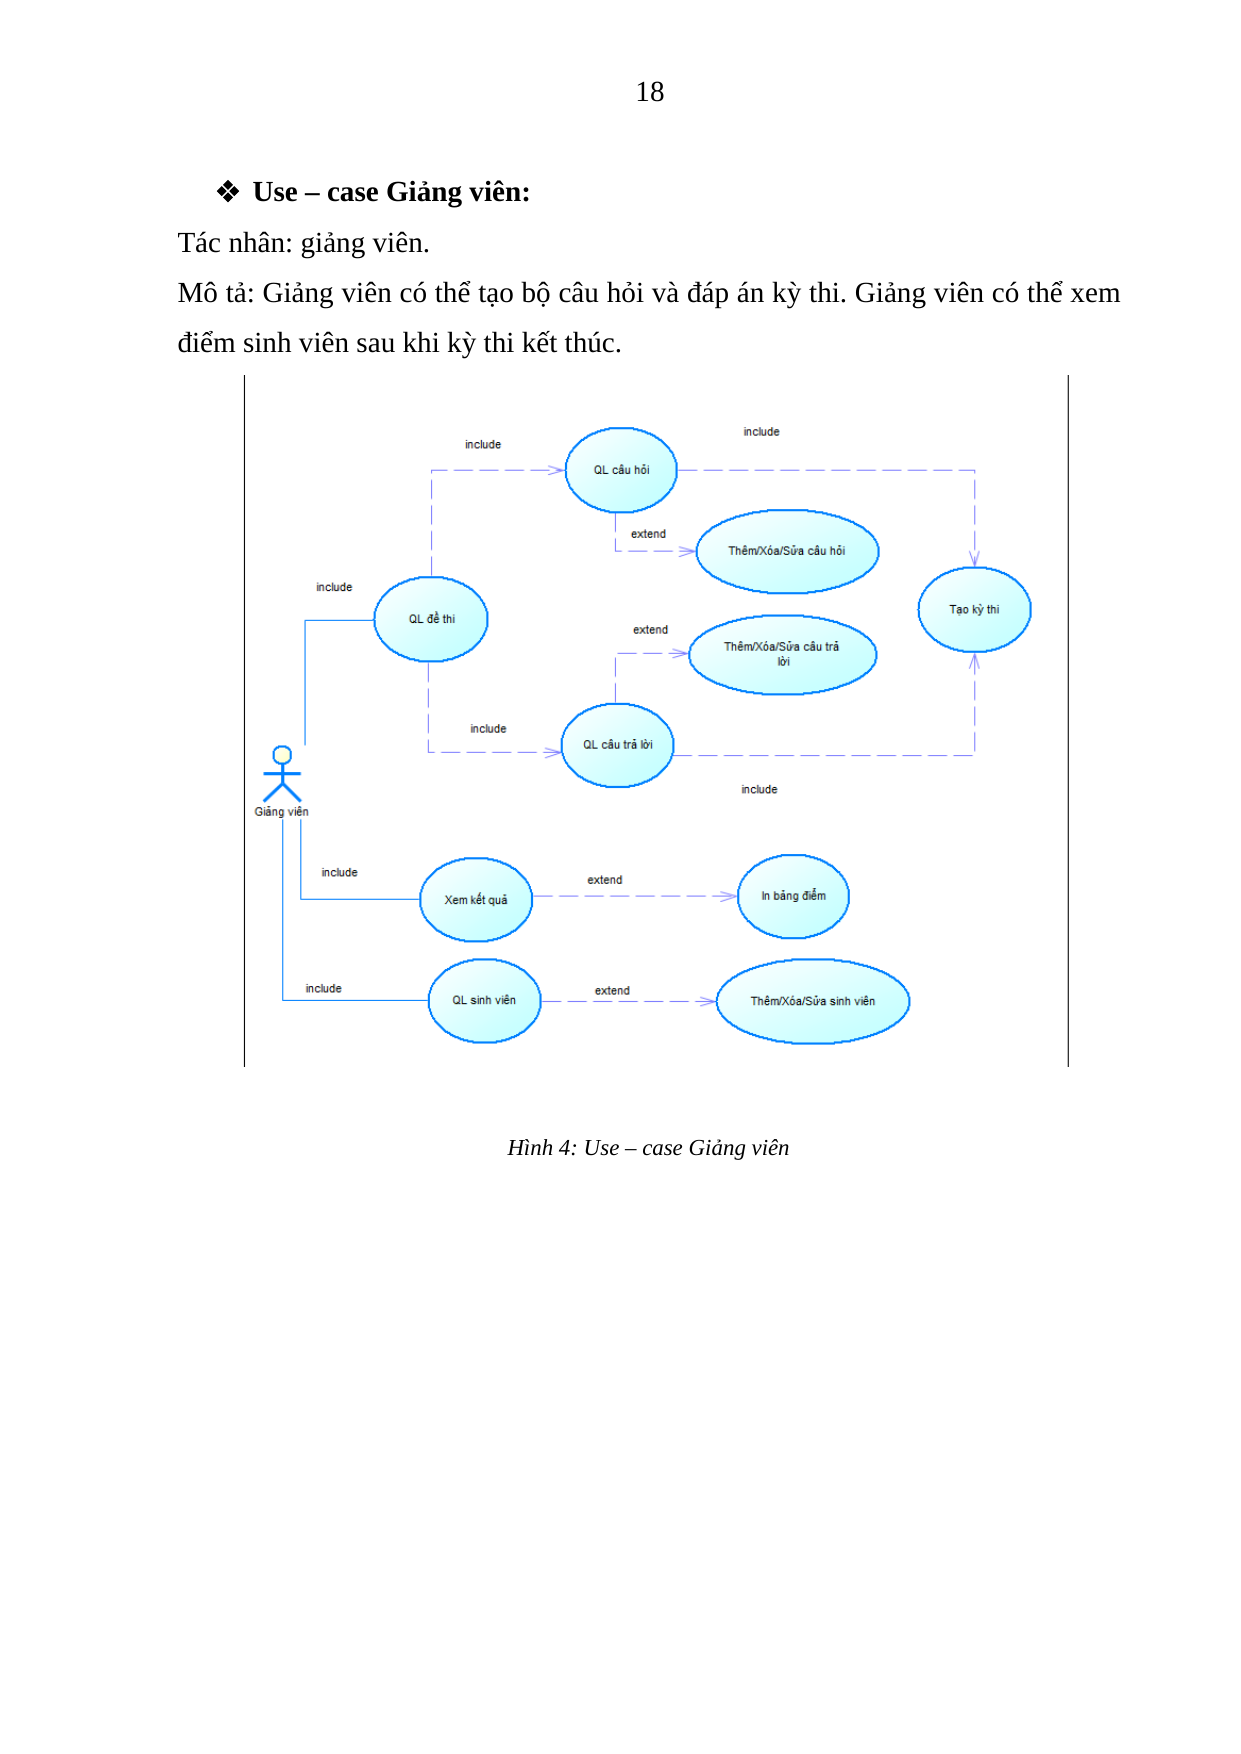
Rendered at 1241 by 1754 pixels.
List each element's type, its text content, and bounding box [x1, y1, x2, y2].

text Mô tả: Giảng viên có thể tạo bộ câu hỏi và đáp án kỳ thi. Giảng viên có thể xem điểm sinh viên sau khi kỳ thi kết thúc. [177, 275, 1122, 359]
list Use – case Giảng viên: [215, 174, 1122, 208]
picture [177, 375, 1122, 1067]
text Tác nhân: giảng viên. [177, 225, 1122, 258]
text Hình 4: Use – case Giảng viên [177, 1134, 1122, 1160]
